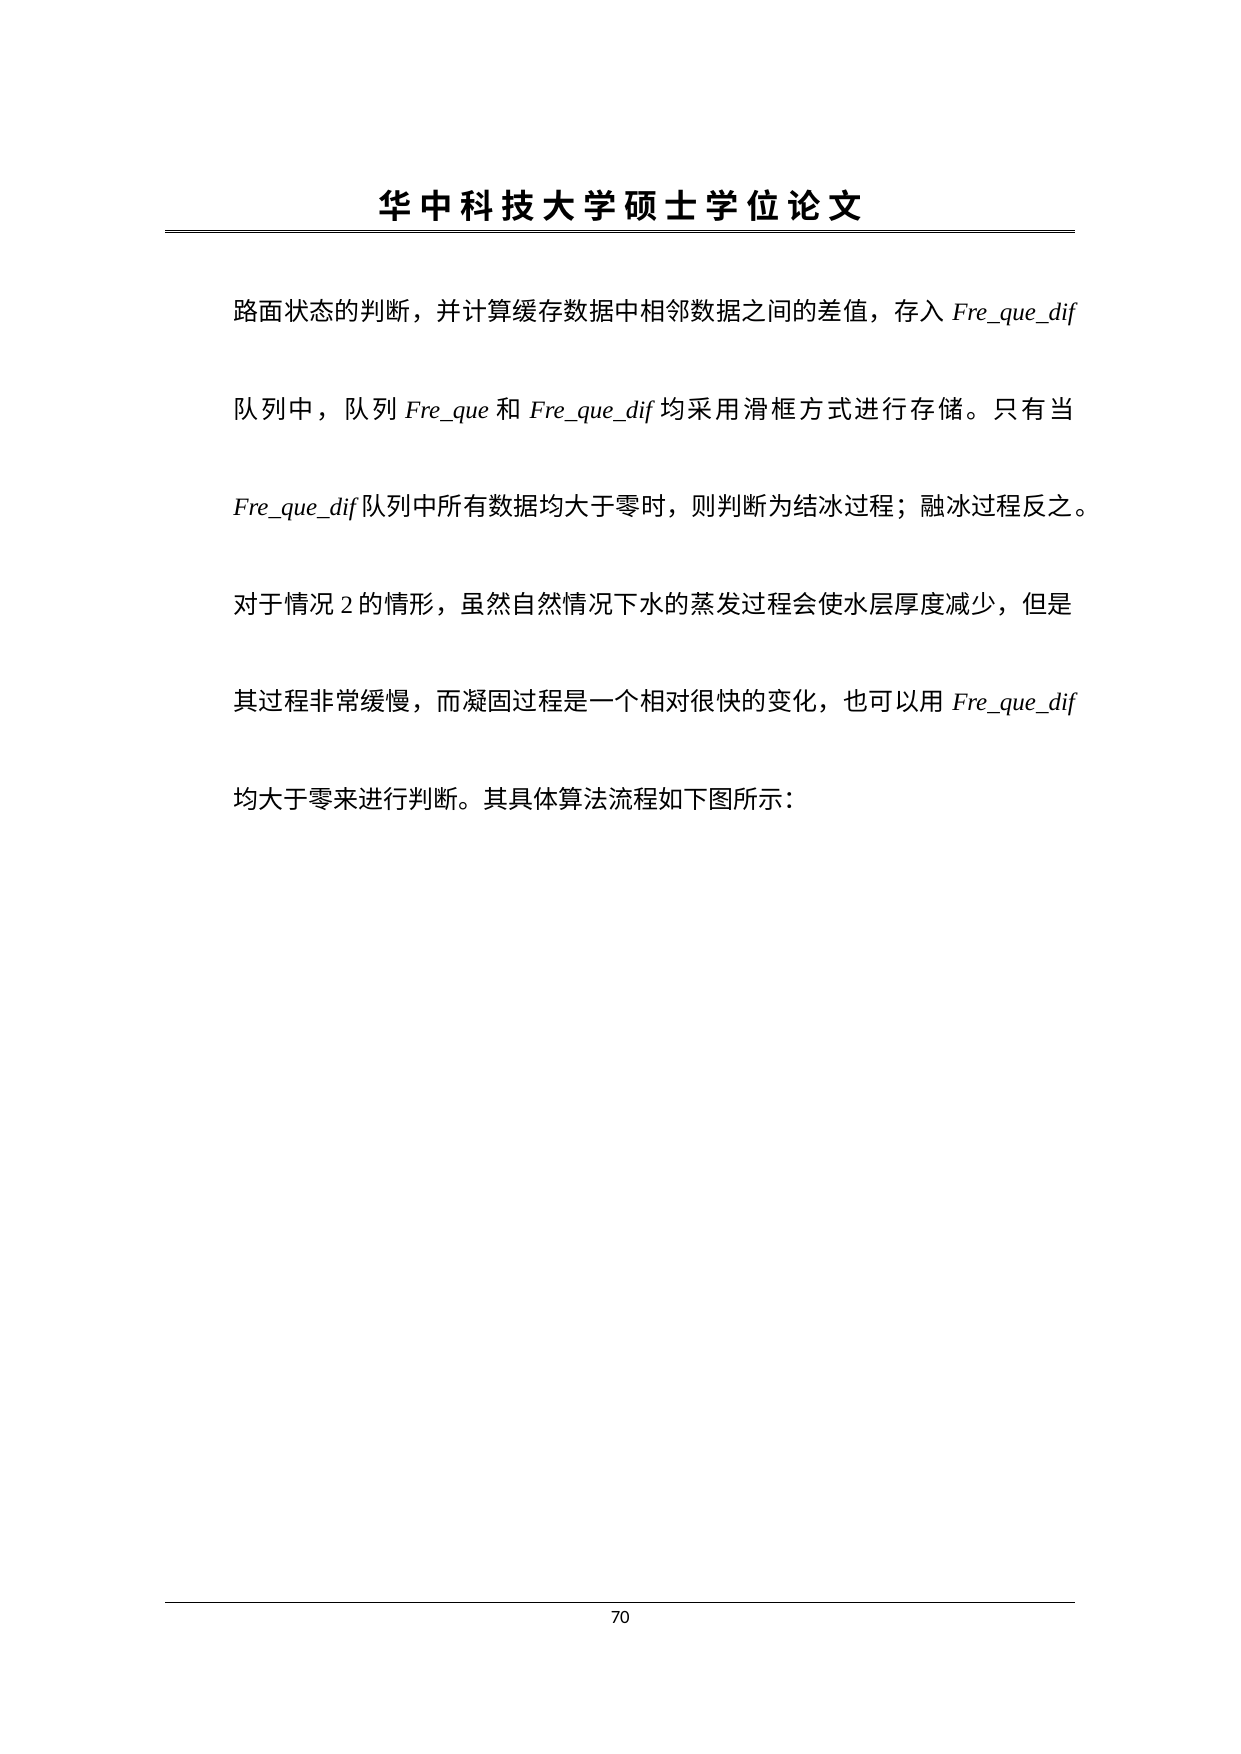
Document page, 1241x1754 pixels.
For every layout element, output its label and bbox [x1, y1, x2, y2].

text [233, 277, 1075, 830]
